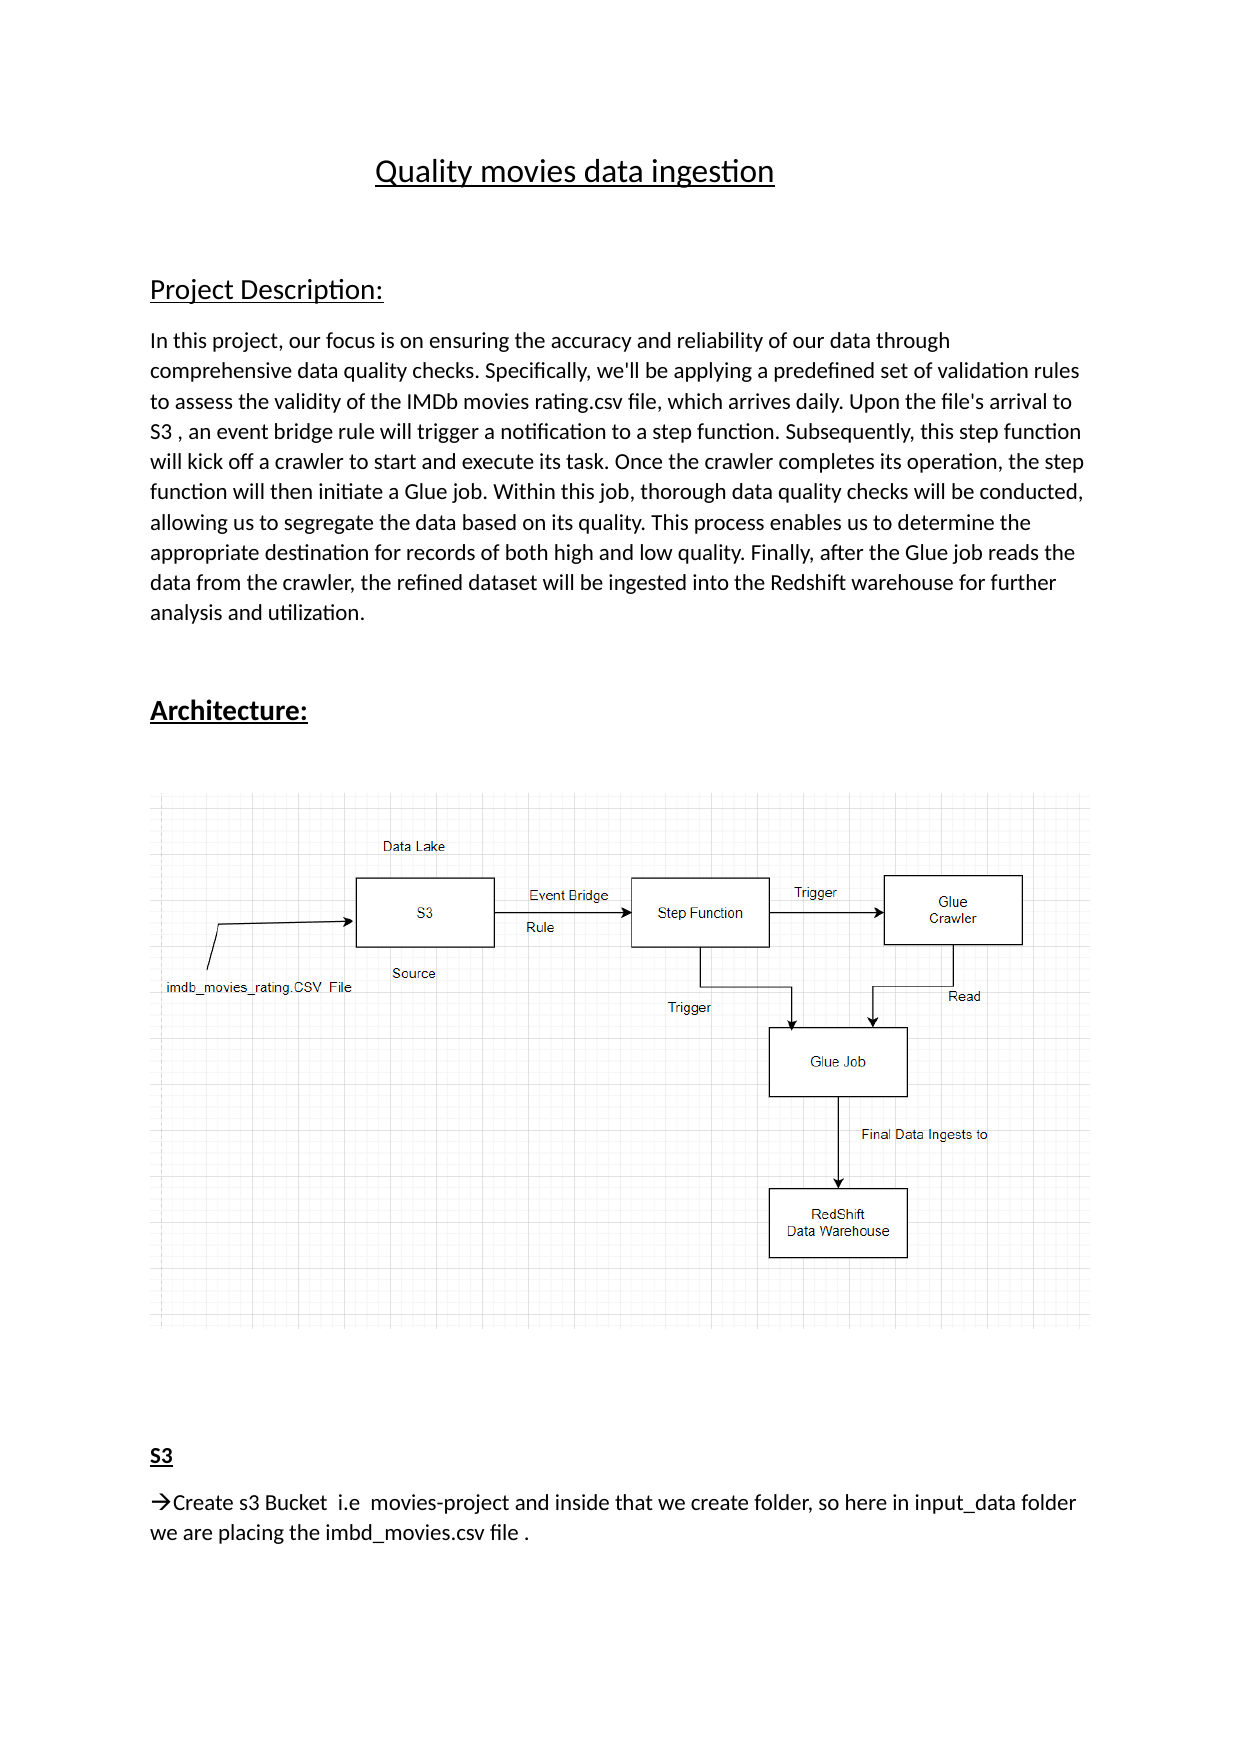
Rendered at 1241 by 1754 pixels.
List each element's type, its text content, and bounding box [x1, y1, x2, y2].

text In this project, our focus is on ensuring the accuracy and reliability of our data through comprehensive data quality checks. Specifically, we'll be applying a predefined set of validation rules to assess the validity of the IMDb movies rating.csv file, which arrives daily. Upon the file's arrival to S3 , an event bridge rule will trigger a notification to a step function. Subsequently, this step function will kick off a crawler to start and execute its task. Once the crawler completes its operation, the step function will then initiate a Glue job. Within this job, thorough data quality checks will be conducted, allowing us to segregate the data based on its quality. This process enables us to determine the appropriate destination for records of both high and low quality. Finally, after the Glue job reads the data from the crawler, the refined dataset will be ingested into the Redshift warehouse for further analysis and utilization. [150, 326, 1090, 626]
text Project Description: [150, 271, 1090, 307]
text S3 [150, 1441, 1090, 1469]
text Architecture: [150, 692, 1090, 728]
text Create s3 Bucket i.e movies-project and inside that we create folder, so here in input_data folder we are placing the imbd_movies.csv file . [150, 1488, 1090, 1546]
picture [150, 793, 1091, 1329]
text Quality movies data ingestion [300, 150, 1090, 191]
